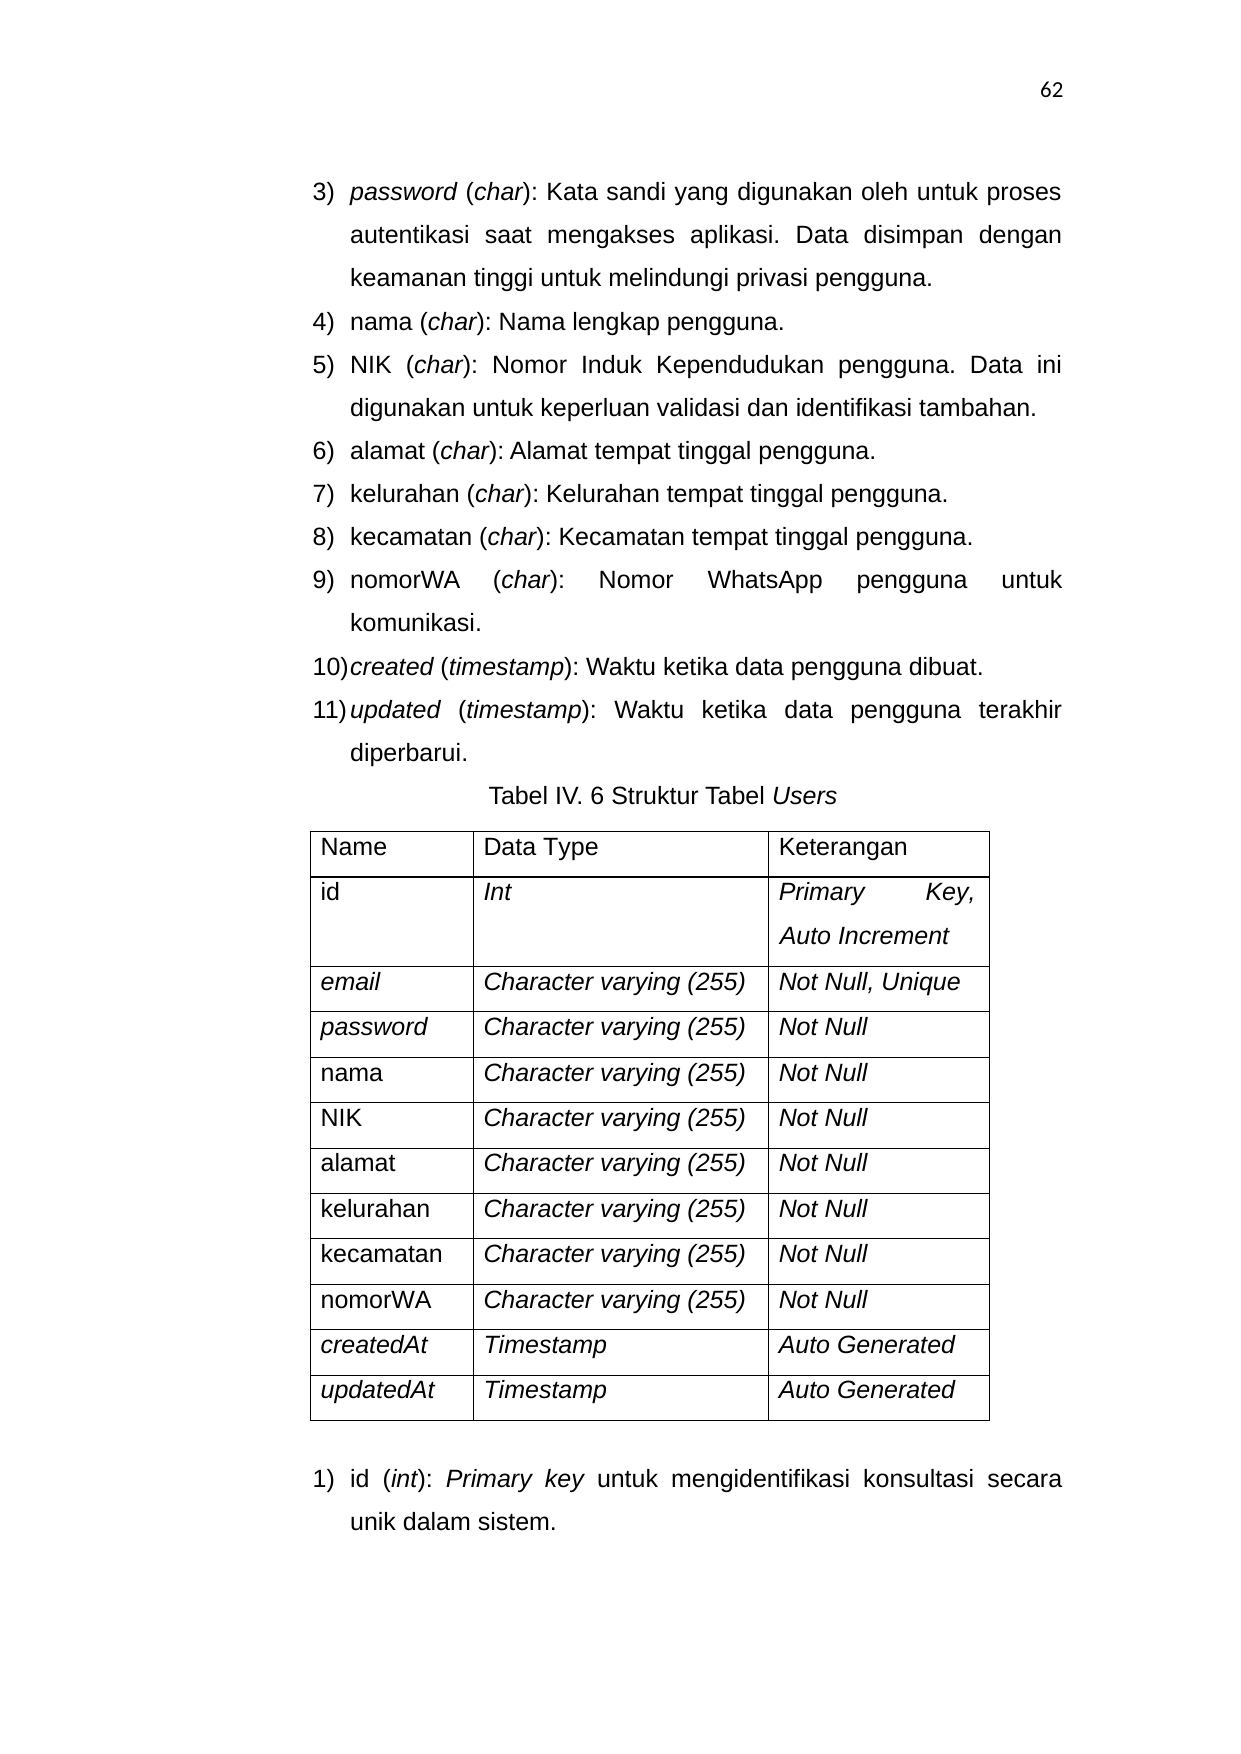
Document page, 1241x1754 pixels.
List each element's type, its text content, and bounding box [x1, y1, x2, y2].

table_cell NIK [311, 1103, 473, 1147]
table_cell id [311, 878, 473, 966]
table_cell Primary Key, Auto Increment [769, 878, 989, 966]
table_header Keterangan [769, 832, 989, 876]
table_cell Not Null [769, 1149, 989, 1193]
list password (char): Kata sandi yang digunakan oleh untuk proses autentikasi saat mengakses aplikasi. Data disimpan dengan keamanan tinggi untuk melindungi privasi pengguna. [312, 177, 1063, 292]
table_cell password [311, 1012, 473, 1057]
table_cell Not Null [769, 1239, 989, 1284]
table_cell kelurahan [311, 1194, 473, 1238]
list nama (char): Nama lengkap pengguna. [312, 307, 1063, 335]
table_header Data Type [474, 832, 768, 876]
table_cell Not Null [769, 1103, 989, 1147]
list id (int): Primary key untuk mengidentifikasi konsultasi secara unik dalam sistem. [312, 1464, 1063, 1536]
list NIK (char): Nomor Induk Kependudukan pengguna. Data ini digunakan untuk keperluan validasi dan identifikasi tambahan. [312, 350, 1063, 422]
table_cell Auto Generated [769, 1330, 989, 1374]
table_cell Not Null [769, 1194, 989, 1238]
table_cell Not Null [769, 1012, 989, 1057]
table_cell Character varying (255) [474, 1149, 768, 1193]
table_cell Timestamp [474, 1376, 768, 1420]
table_cell Not Null [769, 1058, 989, 1102]
list kecamatan (char): Kecamatan tempat tinggal pengguna. [312, 522, 1063, 551]
list nomorWA (char): Nomor WhatsApp pengguna untuk komunikasi. [312, 565, 1063, 637]
table_cell Not Null [769, 1285, 989, 1329]
table_cell Not Null, Unique [769, 967, 989, 1011]
list created (timestamp): Waktu ketika data pengguna dibuat. [312, 652, 1063, 680]
table_cell email [311, 967, 473, 1011]
table_cell alamat [311, 1149, 473, 1193]
table_cell updatedAt [311, 1376, 473, 1420]
table_cell nama [311, 1058, 473, 1102]
list kelurahan (char): Kelurahan tempat tinggal pengguna. [312, 479, 1063, 508]
table_header Name [311, 832, 473, 876]
table_cell Character varying (255) [474, 967, 768, 1011]
table_cell createdAt [311, 1330, 473, 1374]
table_cell Character varying (255) [474, 1239, 768, 1284]
table_cell Character varying (255) [474, 1058, 768, 1102]
table_cell Character varying (255) [474, 1194, 768, 1238]
table_cell kecamatan [311, 1239, 473, 1284]
table_cell nomorWA [311, 1285, 473, 1329]
table_cell Character varying (255) [474, 1012, 768, 1057]
table_cell Auto Generated [769, 1376, 989, 1420]
table_cell Timestamp [474, 1330, 768, 1374]
table_cell Character varying (255) [474, 1285, 768, 1329]
list alamat (char): Alamat tempat tinggal pengguna. [312, 436, 1063, 465]
table_cell Character varying (255) [474, 1103, 768, 1147]
list updated (timestamp): Waktu ketika data pengguna terakhir diperbarui. [312, 695, 1063, 767]
table_cell Int [474, 878, 768, 966]
text Tabel IV. 6 Struktur Tabel Users [265, 781, 1063, 810]
